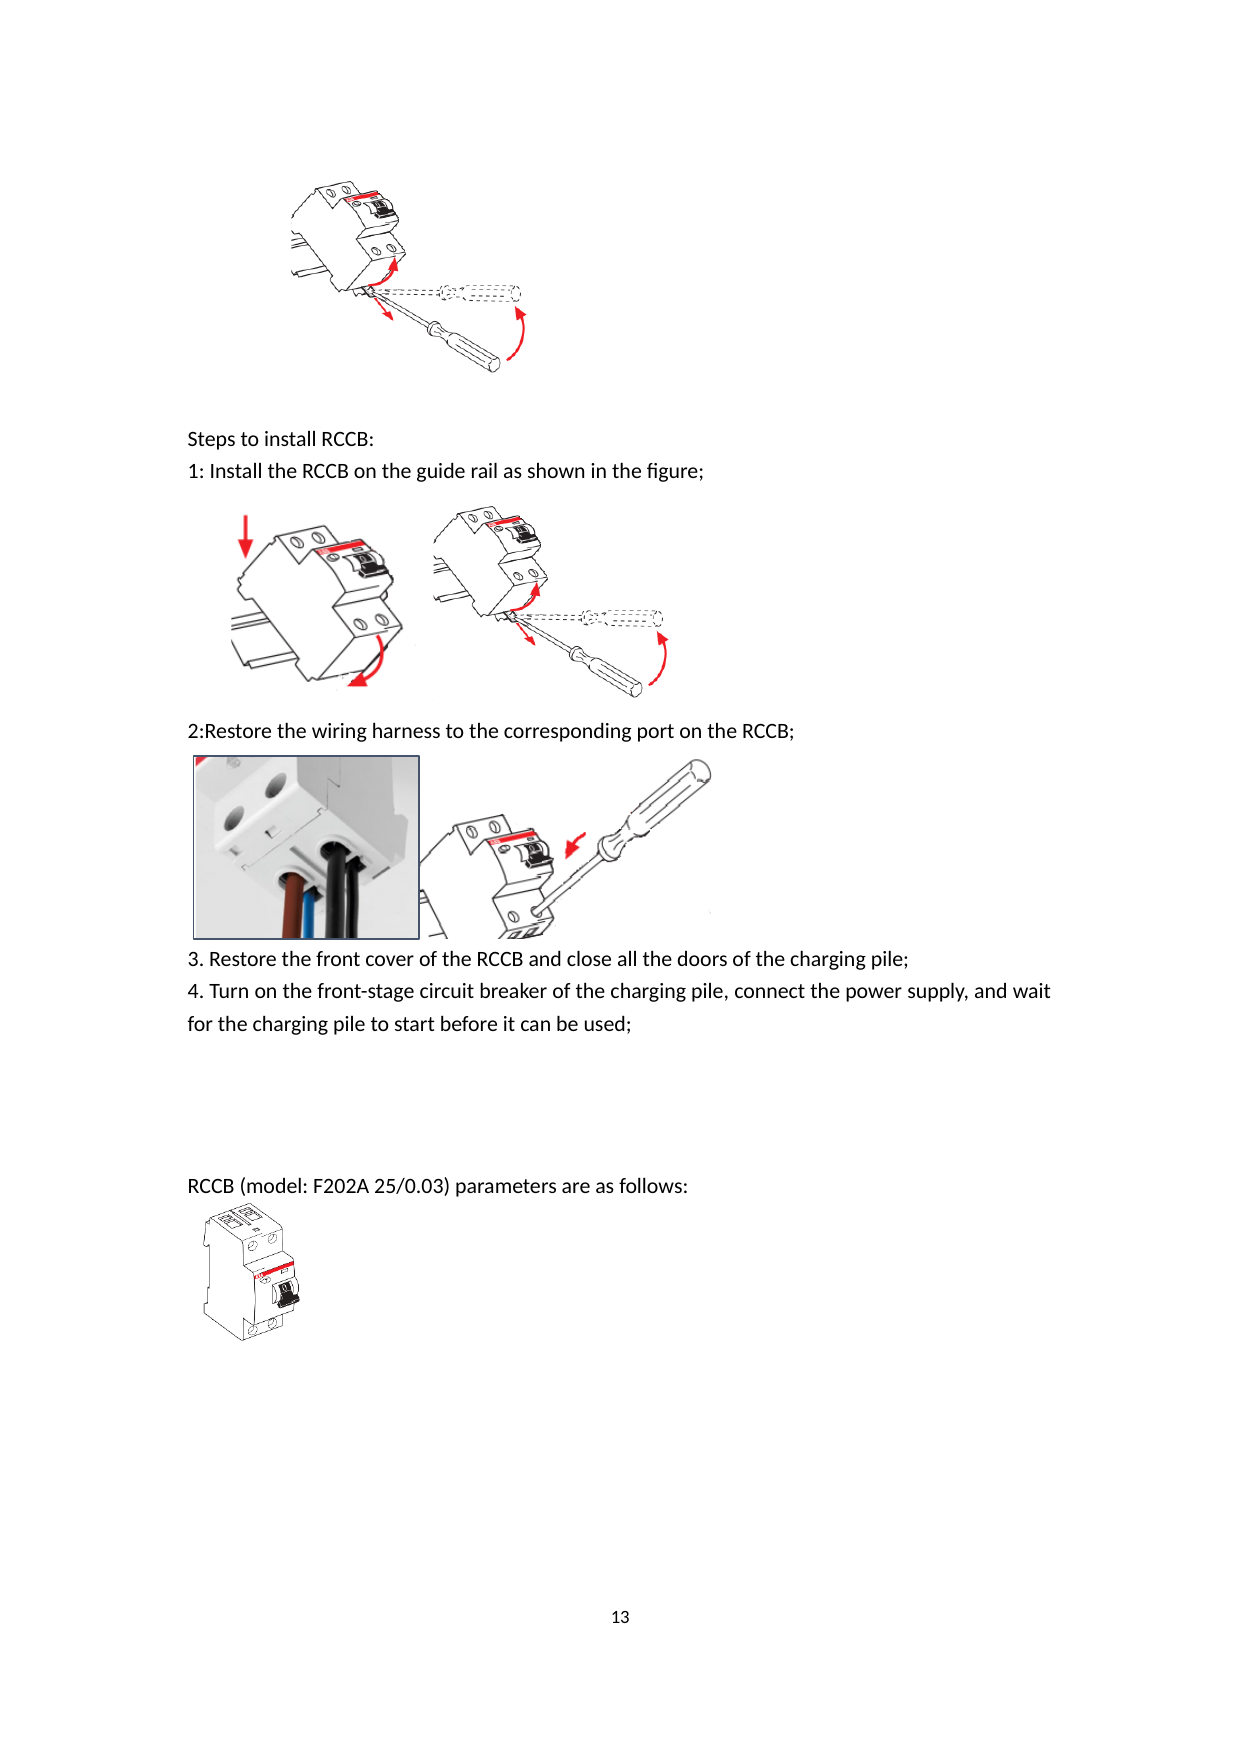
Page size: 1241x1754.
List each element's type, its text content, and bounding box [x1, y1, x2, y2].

picture [291, 175, 531, 376]
text 2:Restore the wiring harness to the corresponding port on the RCCB; [187, 714, 1053, 747]
picture [231, 500, 673, 701]
text RCCB (model: F202A 25/0.03) parameters are as follows: [187, 1169, 1053, 1202]
picture [418, 754, 713, 939]
text Steps to install RCCB: [187, 422, 1053, 454]
picture [187, 1202, 312, 1343]
text 4. Turn on the front-stage circuit breaker of the charging pile, connect the power supply, and wait for the charging pile to start before it can be used; [187, 974, 1053, 1039]
text 3. Restore the front cover of the RCCB and close all the doors of the charging pile; [187, 942, 1053, 974]
picture [194, 757, 418, 938]
text 1: Install the RCCB on the guide rail as shown in the figure; [187, 454, 1053, 487]
